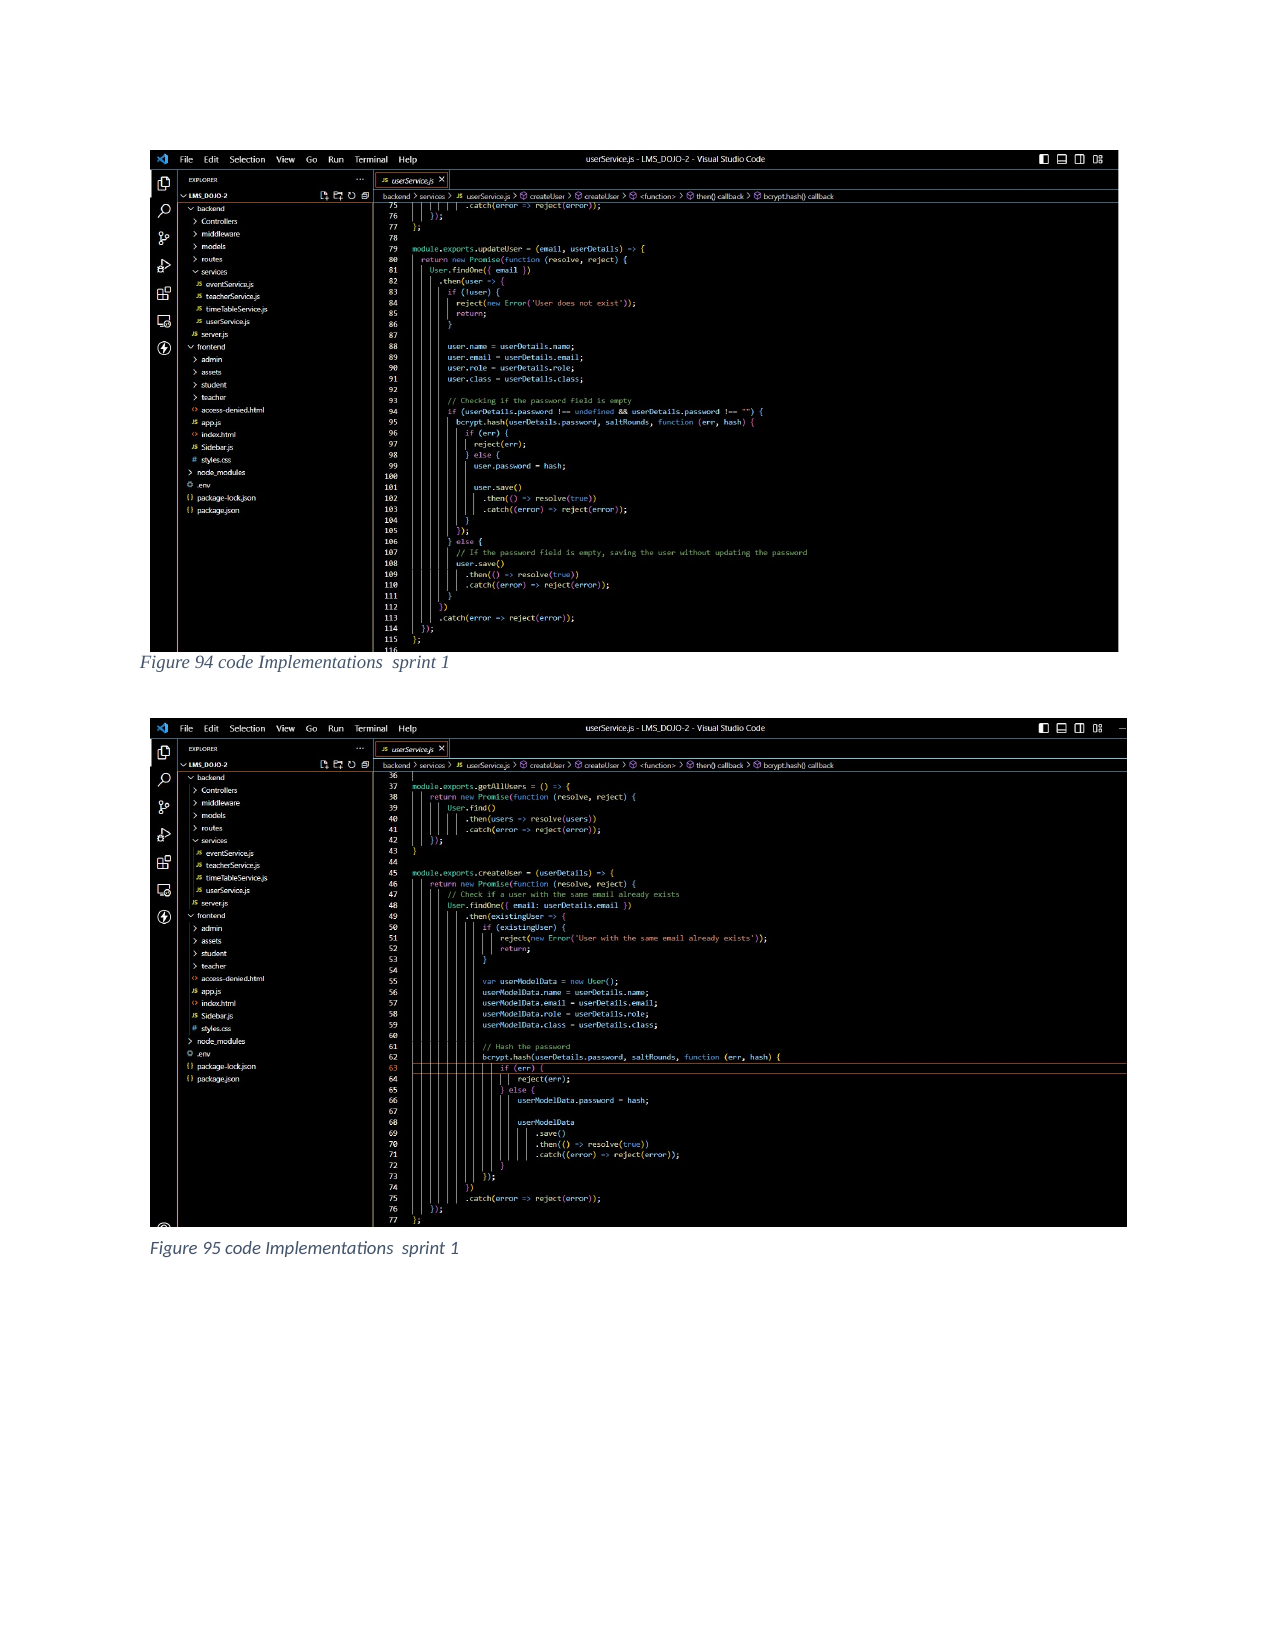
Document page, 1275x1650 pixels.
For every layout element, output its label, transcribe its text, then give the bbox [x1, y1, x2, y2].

picture [150, 718, 1127, 1227]
text Figure 94 code Implementations sprint 1 [139, 651, 1158, 673]
picture [150, 150, 1119, 652]
